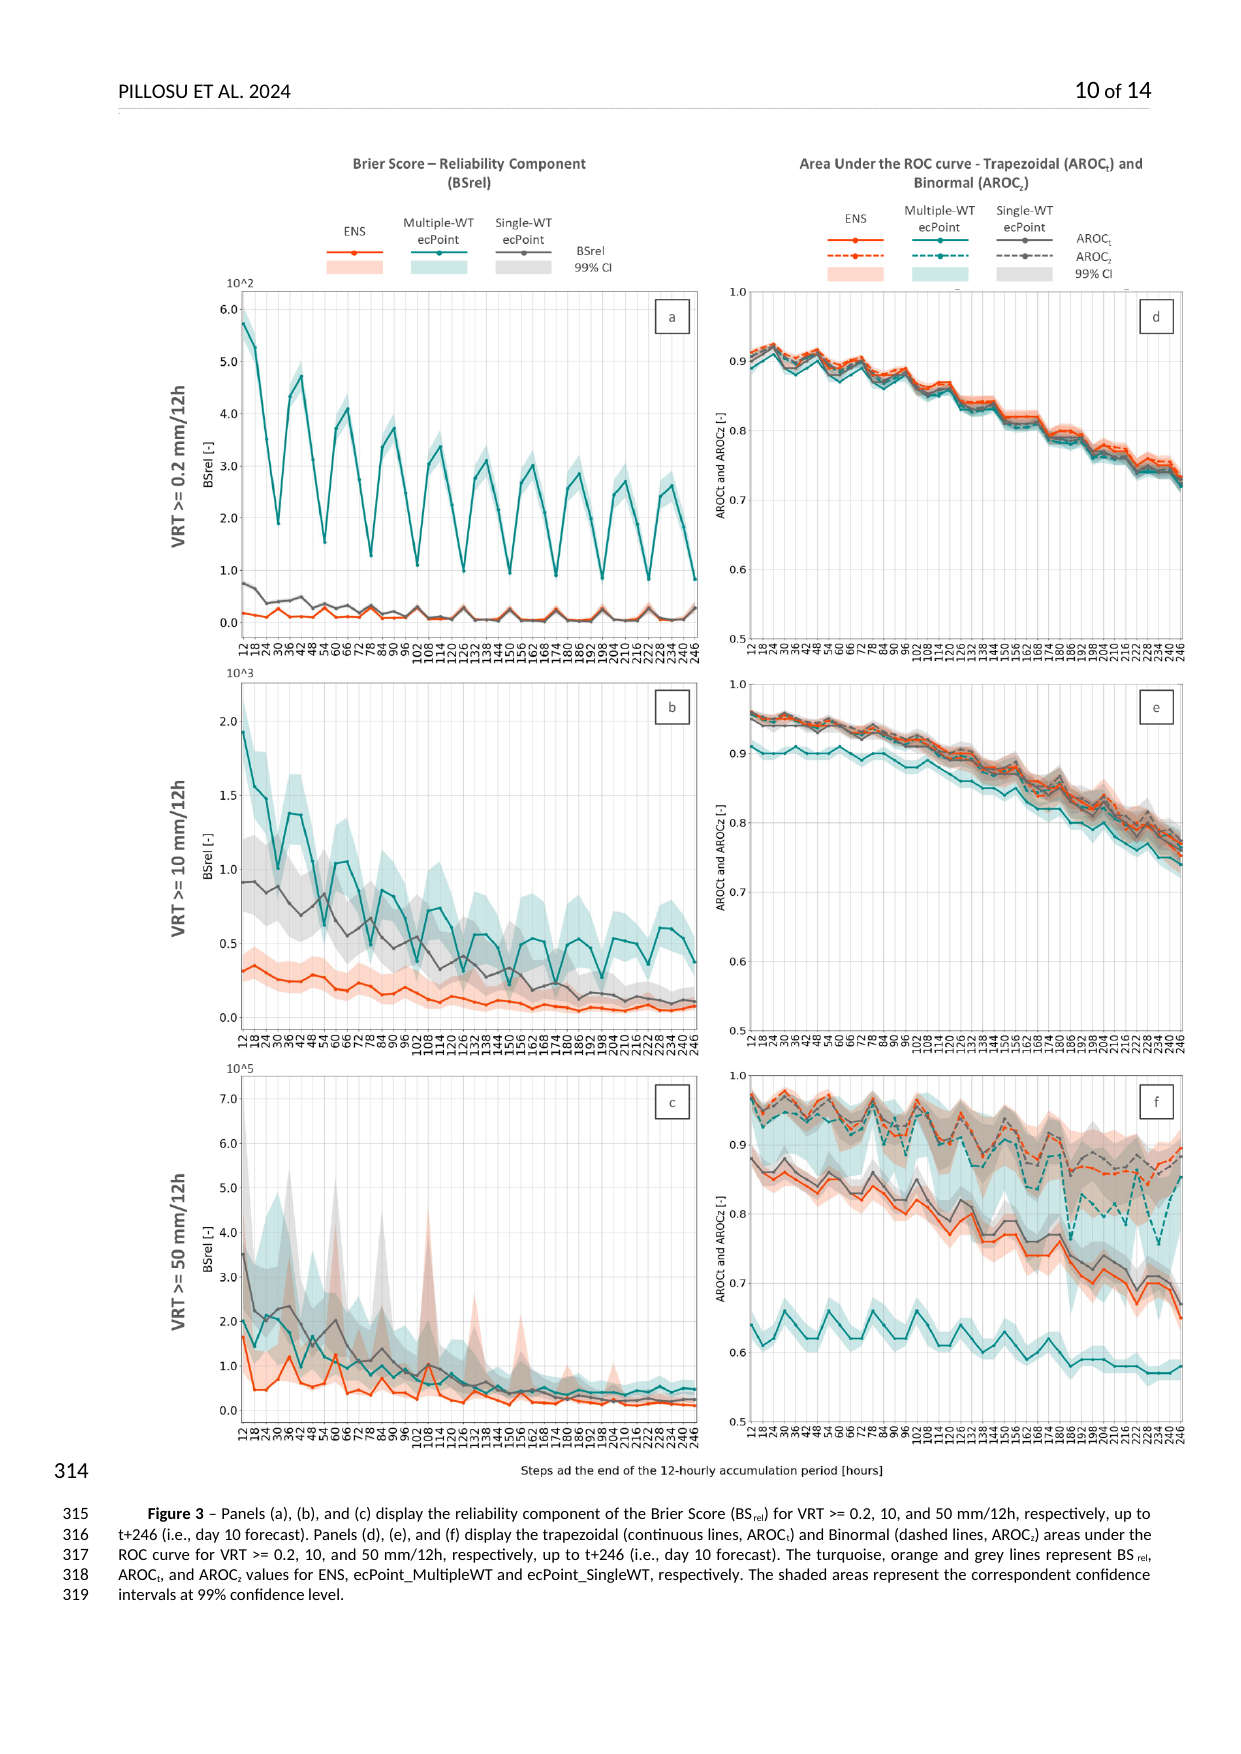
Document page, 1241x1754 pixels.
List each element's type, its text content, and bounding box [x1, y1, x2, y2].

text Figure 3 – Panels (a), (b), and (c) display the reliability component of the Brier Score (BSrel) for VRT >= 0.2, 10, and 50 mm/12h, respectively, up to t+246 (i.e., day 10 forecast). Panels (d), (e), and (f) display the trapezoidal (continuous lines, AROCt) and Binormal (dashed lines, AROCz) areas under the ROC curve for VRT >= 0.2, 10, and 50 mm/12h, respectively, up to t+246 (i.e., day 10 forecast). The turquoise, orange and grey lines represent BSrel, AROCt, and AROCz values for ENS, ecPoint_MultipleWT and ecPoint_SingleWT, respectively. The shaded areas represent the correspondent confidence intervals at 99% confidence level. [118, 1503, 1152, 1605]
picture [163, 152, 1197, 1479]
